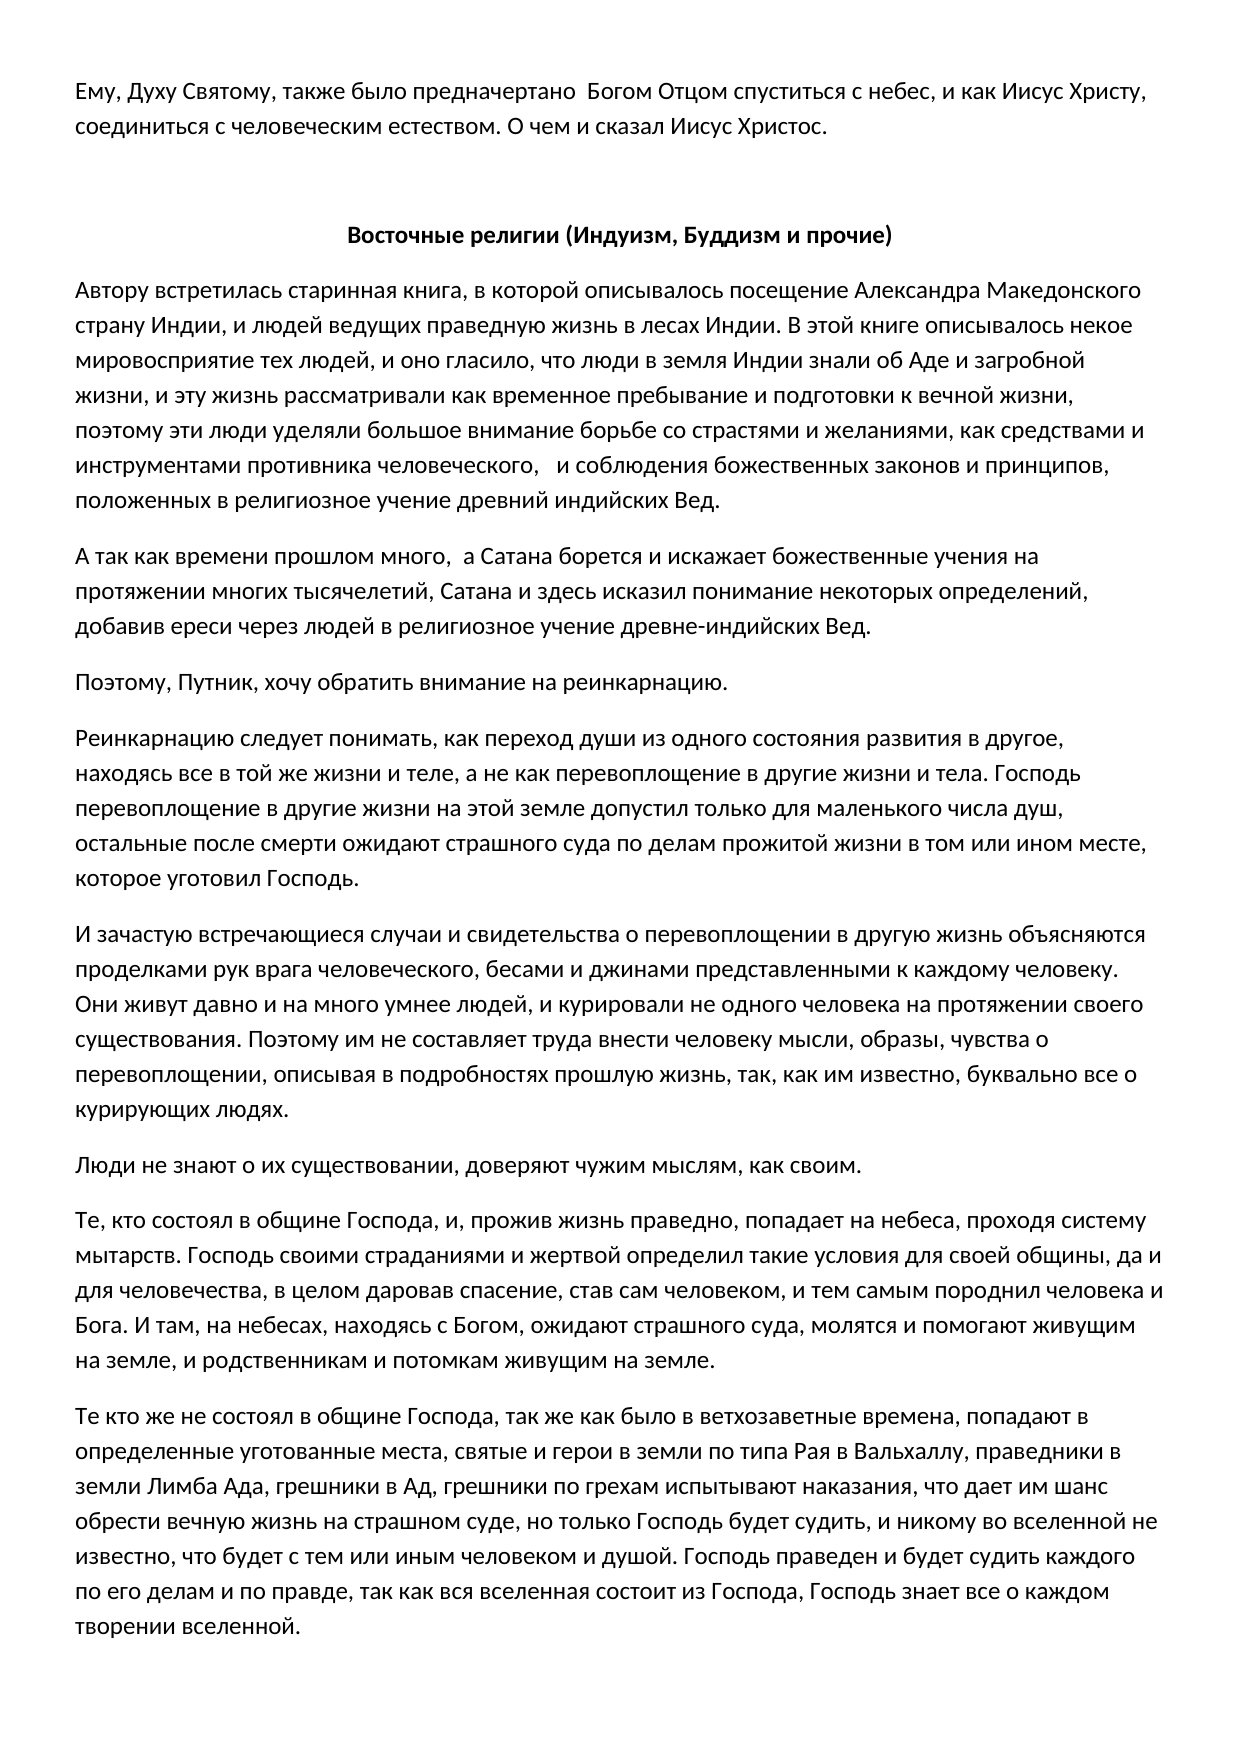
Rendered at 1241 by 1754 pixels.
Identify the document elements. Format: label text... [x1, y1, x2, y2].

text Поэтому, Путник, хочу обратить внимание на реинкарнацию. [75, 666, 1165, 697]
text И зачастую встречающиеся случаи и свидетельства о перевоплощении в другую жизнь объясняются проделками рук врага человеческого, бесами и джинами представленными к каждому человеку. Они живут давно и на много умнее людей, и курировали не одного человека на протяжении своего существования. Поэтому им не составляет труда внести человеку мысли, образы, чувства о перевоплощении, описывая в подробностях прошлую жизнь, так, как им известно, буквально все о курирующих людях. [75, 918, 1165, 1123]
text Люди не знают о их существовании, доверяют чужим мыслям, как своим. [75, 1149, 1165, 1179]
text Автору встретилась старинная книга, в которой описывалось посещение Александра Македонского страну Индии, и людей ведущих праведную жизнь в лесах Индии. В этой книге описывалось некое мировосприятие тех людей, и оно гласило, что люди в земля Индии знали об Аде и загробной жизни, и эту жизнь рассматривали как временное пребывание и подготовки к вечной жизни, поэтому эти люди уделяли большое внимание борьбе со страстями и желаниями, как средствами и инструментами противника человеческого, и соблюдения божественных законов и принципов, положенных в религиозное учение древний индийских Вед. [75, 275, 1165, 515]
text Ему, Духу Святому, также было предначертано Богом Отцом спуститься с небес, и как Иисус Христу, соединиться с человеческим естеством. О чем и сказал Иисус Христос. [75, 75, 1165, 141]
text Реинкарнацию следует понимать, как переход души из одного состояния развития в другое, находясь все в той же жизни и теле, а не как перевоплощение в другие жизни и тела. Господь перевоплощение в другие жизни на этой земле допустил только для маленького числа душ, остальные после смерти ожидают страшного суда по делам прожитой жизни в том или ином месте, которое уготовил Господь. [75, 722, 1165, 893]
text Восточные религии (Индуизм, Буддизм и прочие) [75, 219, 1165, 249]
text Те, кто состоял в общине Господа, и, прожив жизнь праведно, попадает на небеса, проходя систему мытарств. Господь своими страданиями и жертвой определил такие условия для своей общины, да и для человечества, в целом даровав спасение, став сам человеком, и тем самым породнил человека и Бога. И там, на небесах, находясь с Богом, ожидают страшного суда, молятся и помогают живущим на земле, и родственникам и потомкам живущим на земле. [75, 1205, 1165, 1375]
text Те кто же не состоял в общине Господа, так же как было в ветхозаветные времена, попадают в определенные уготованные места, святые и герои в земли по типа Рая в Вальхаллу, праведники в земли Лимба Ада, грешники в Ад, грешники по грехам испытывают наказания, что дает им шанс обрести вечную жизнь на страшном суде, но только Господь будет судить, и никому во вселенной не известно, что будет с тем или иным человеком и душой. Господь праведен и будет судить каждого по его делам и по правде, так как вся вселенная состоит из Господа, Господь знает все о каждом творении вселенной. [75, 1401, 1165, 1641]
text А так как времени прошлом много, а Сатана борется и искажает божественные учения на протяжении многих тысячелетий, Сатана и здесь исказил понимание некоторых определений, добавив ереси через людей в религиозное учение древне-индийских Вед. [75, 541, 1165, 641]
